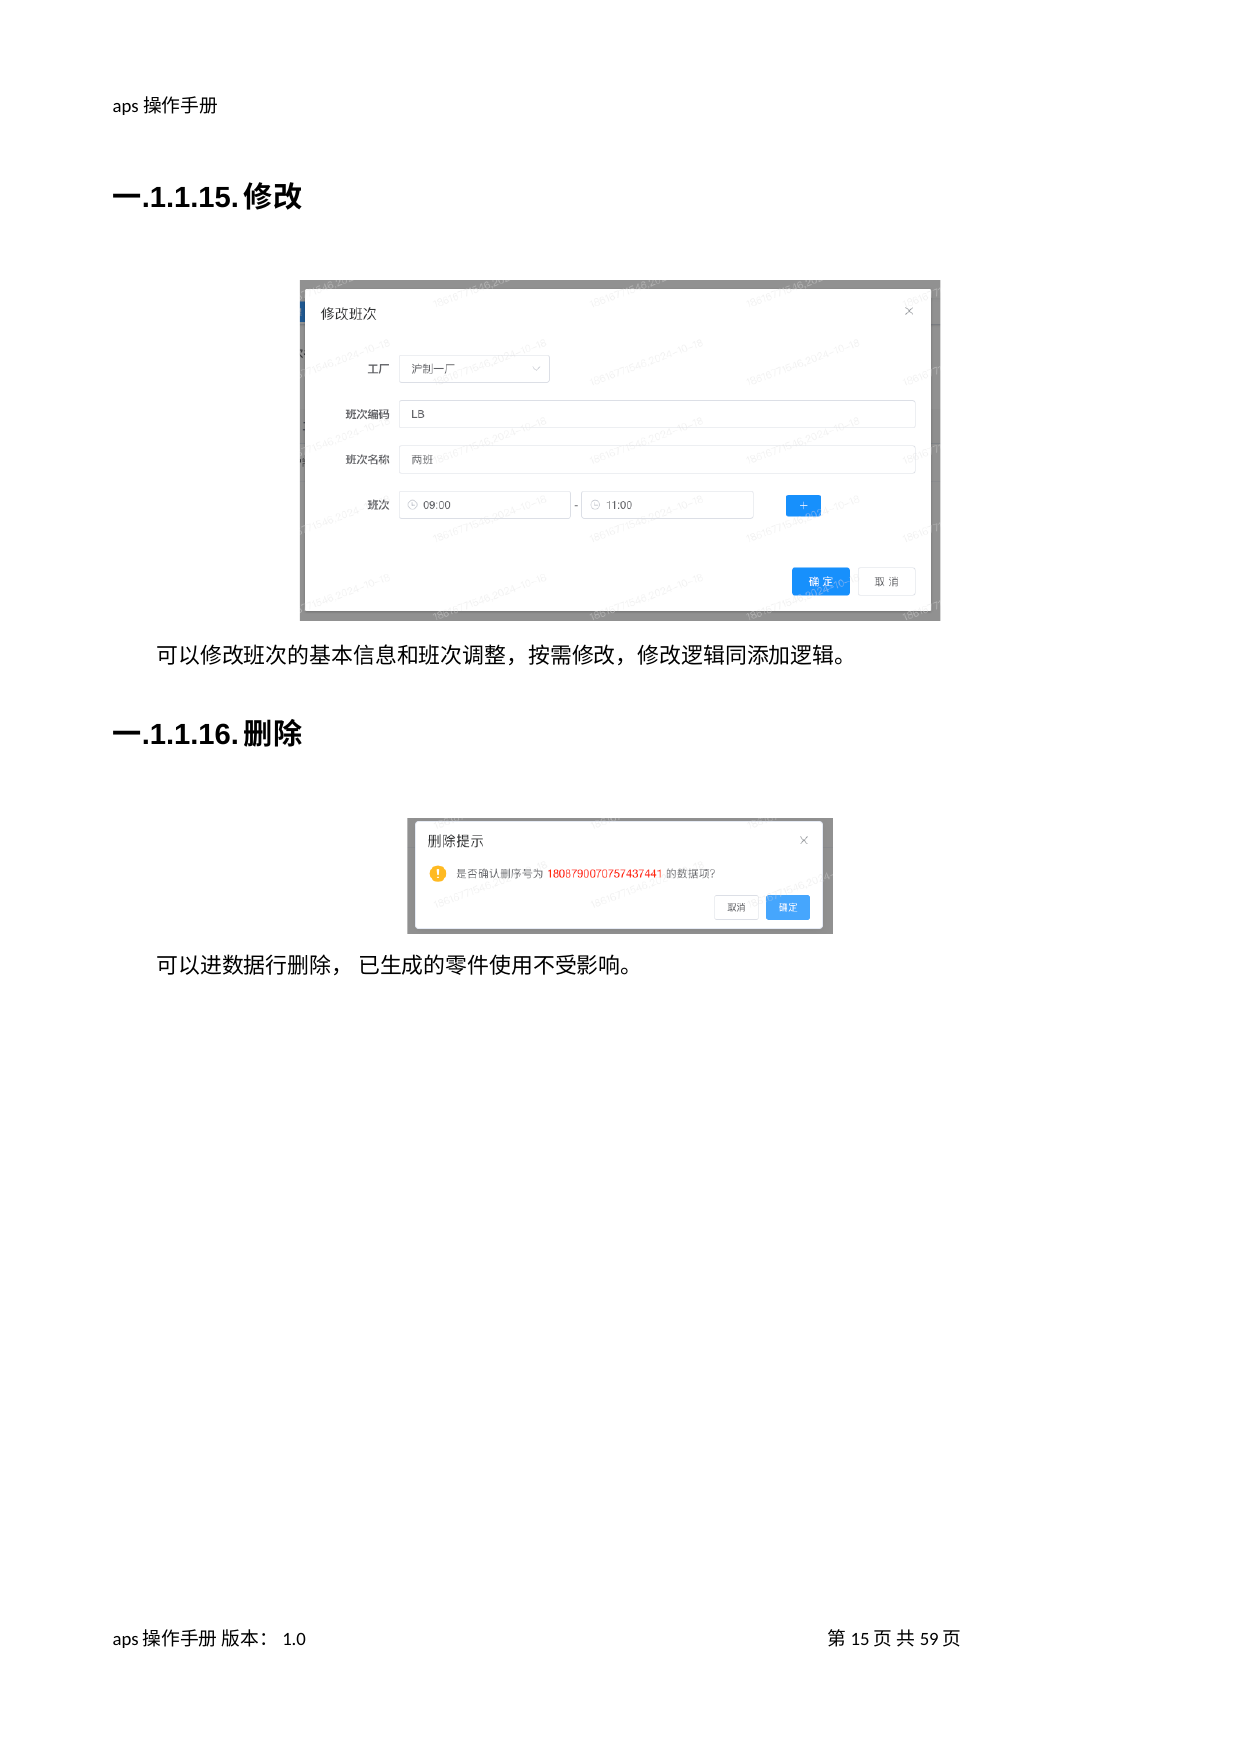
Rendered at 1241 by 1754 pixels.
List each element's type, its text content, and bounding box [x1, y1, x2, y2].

picture [407, 818, 833, 934]
subtitle 删除 [112, 699, 1128, 764]
text 可以进数据行删除， 已生成的零件使用不受影响。 [112, 948, 1128, 981]
subtitle 修改 [112, 162, 1128, 227]
text 可以修改班次的基本信息和班次调整，按需修改，修改逻辑同添加逻辑。 [112, 638, 1128, 670]
picture [299, 280, 941, 621]
